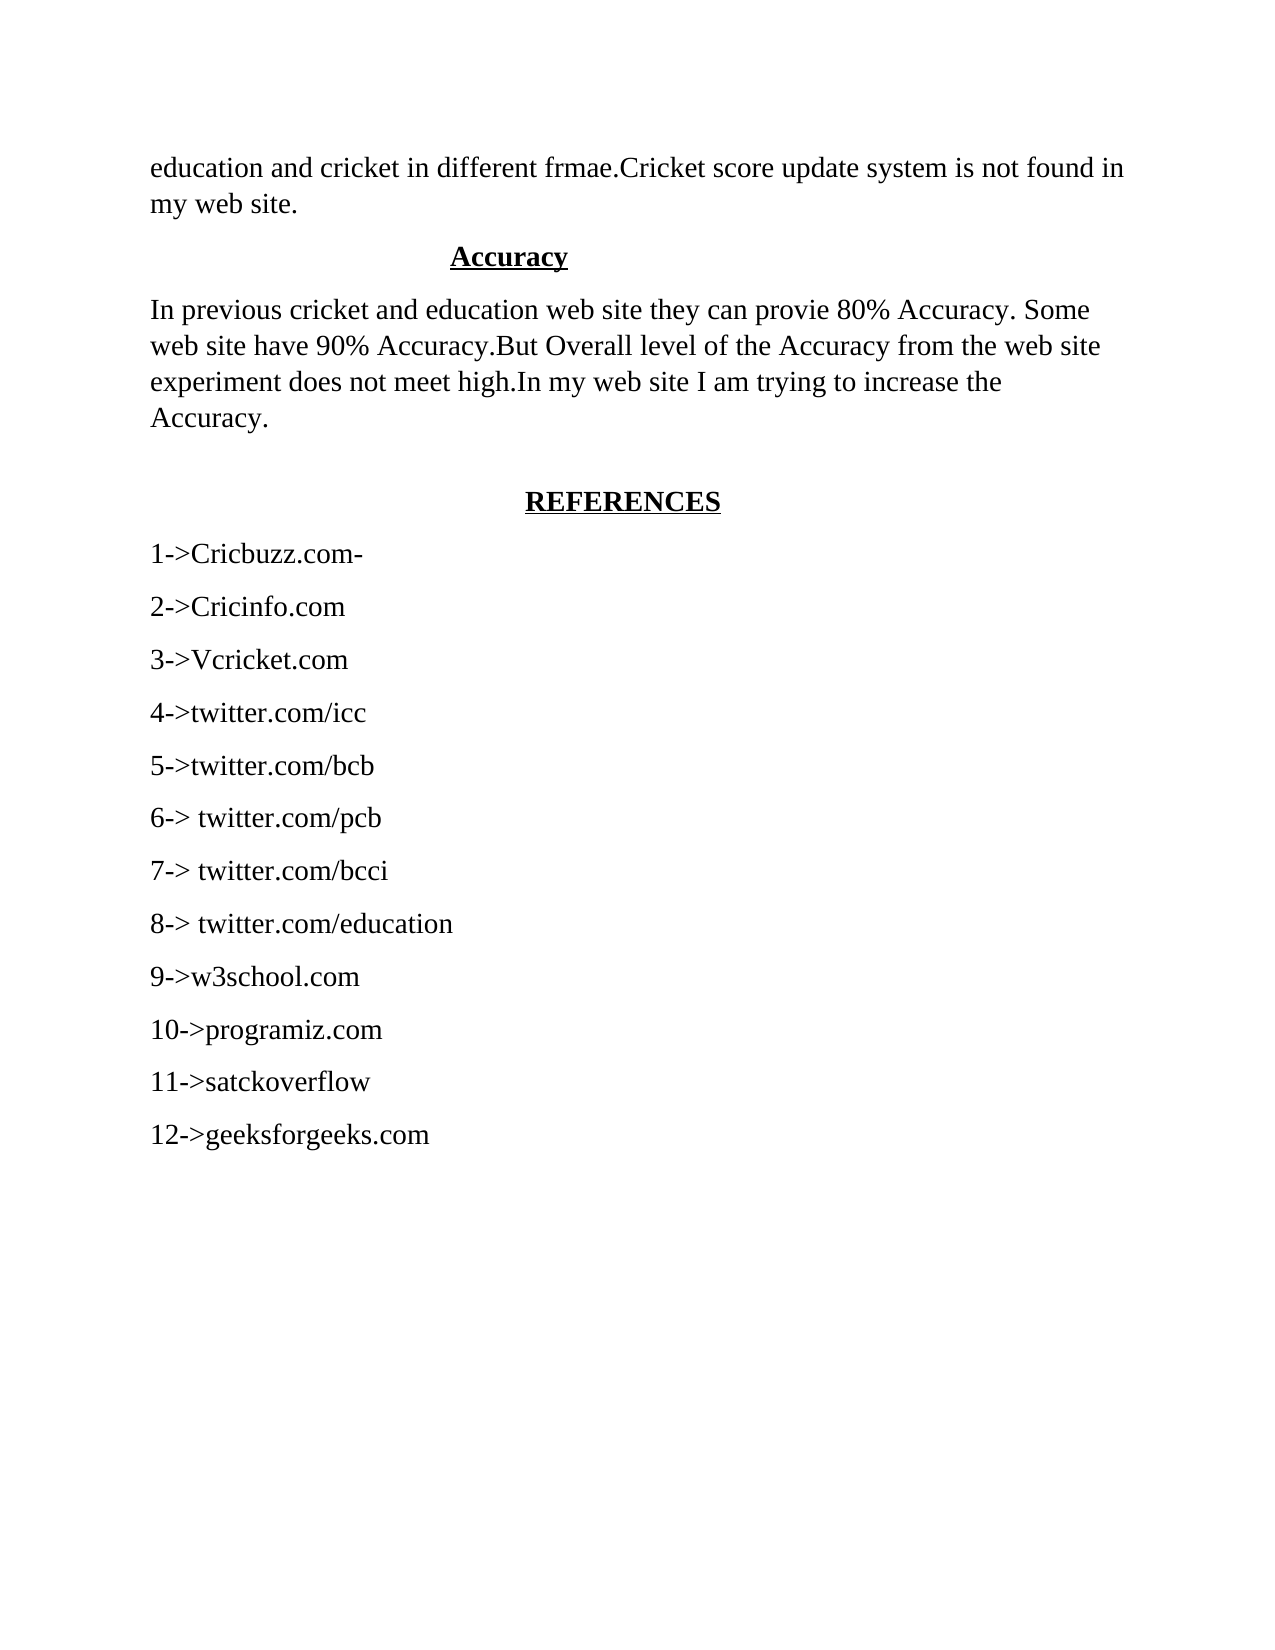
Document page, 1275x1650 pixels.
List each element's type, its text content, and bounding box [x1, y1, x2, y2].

text 2->Cricinfo.com [150, 589, 1125, 623]
text 7-> twitter.com/bcci [150, 853, 1125, 887]
text 8-> twitter.com/education [150, 906, 1125, 940]
text Accuracy [375, 239, 1125, 272]
text 11->satckoverflow [150, 1064, 1125, 1098]
text 3->Vcricket.com [150, 642, 1125, 676]
text 6-> twitter.com/pcb [150, 801, 1125, 834]
text 5->twitter.com/bcb [150, 748, 1125, 781]
text 10->programiz.com [150, 1012, 1125, 1045]
text In previous cricket and education web site they can provie 80% Accuracy. Some web site have 90% Accuracy.But Overall level of the Accuracy from the web site experiment does not meet high.In my web site I am trying to increase the Accuracy. [150, 292, 1125, 434]
text 4->twitter.com/icc [150, 695, 1125, 728]
text 9->w3school.com [150, 959, 1125, 992]
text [150, 150, 1125, 220]
text 1->Cricbuzz.com- [150, 536, 1125, 570]
text 12->geeksforgeeks.com [150, 1117, 1125, 1151]
text REFERENCES [150, 453, 1125, 517]
